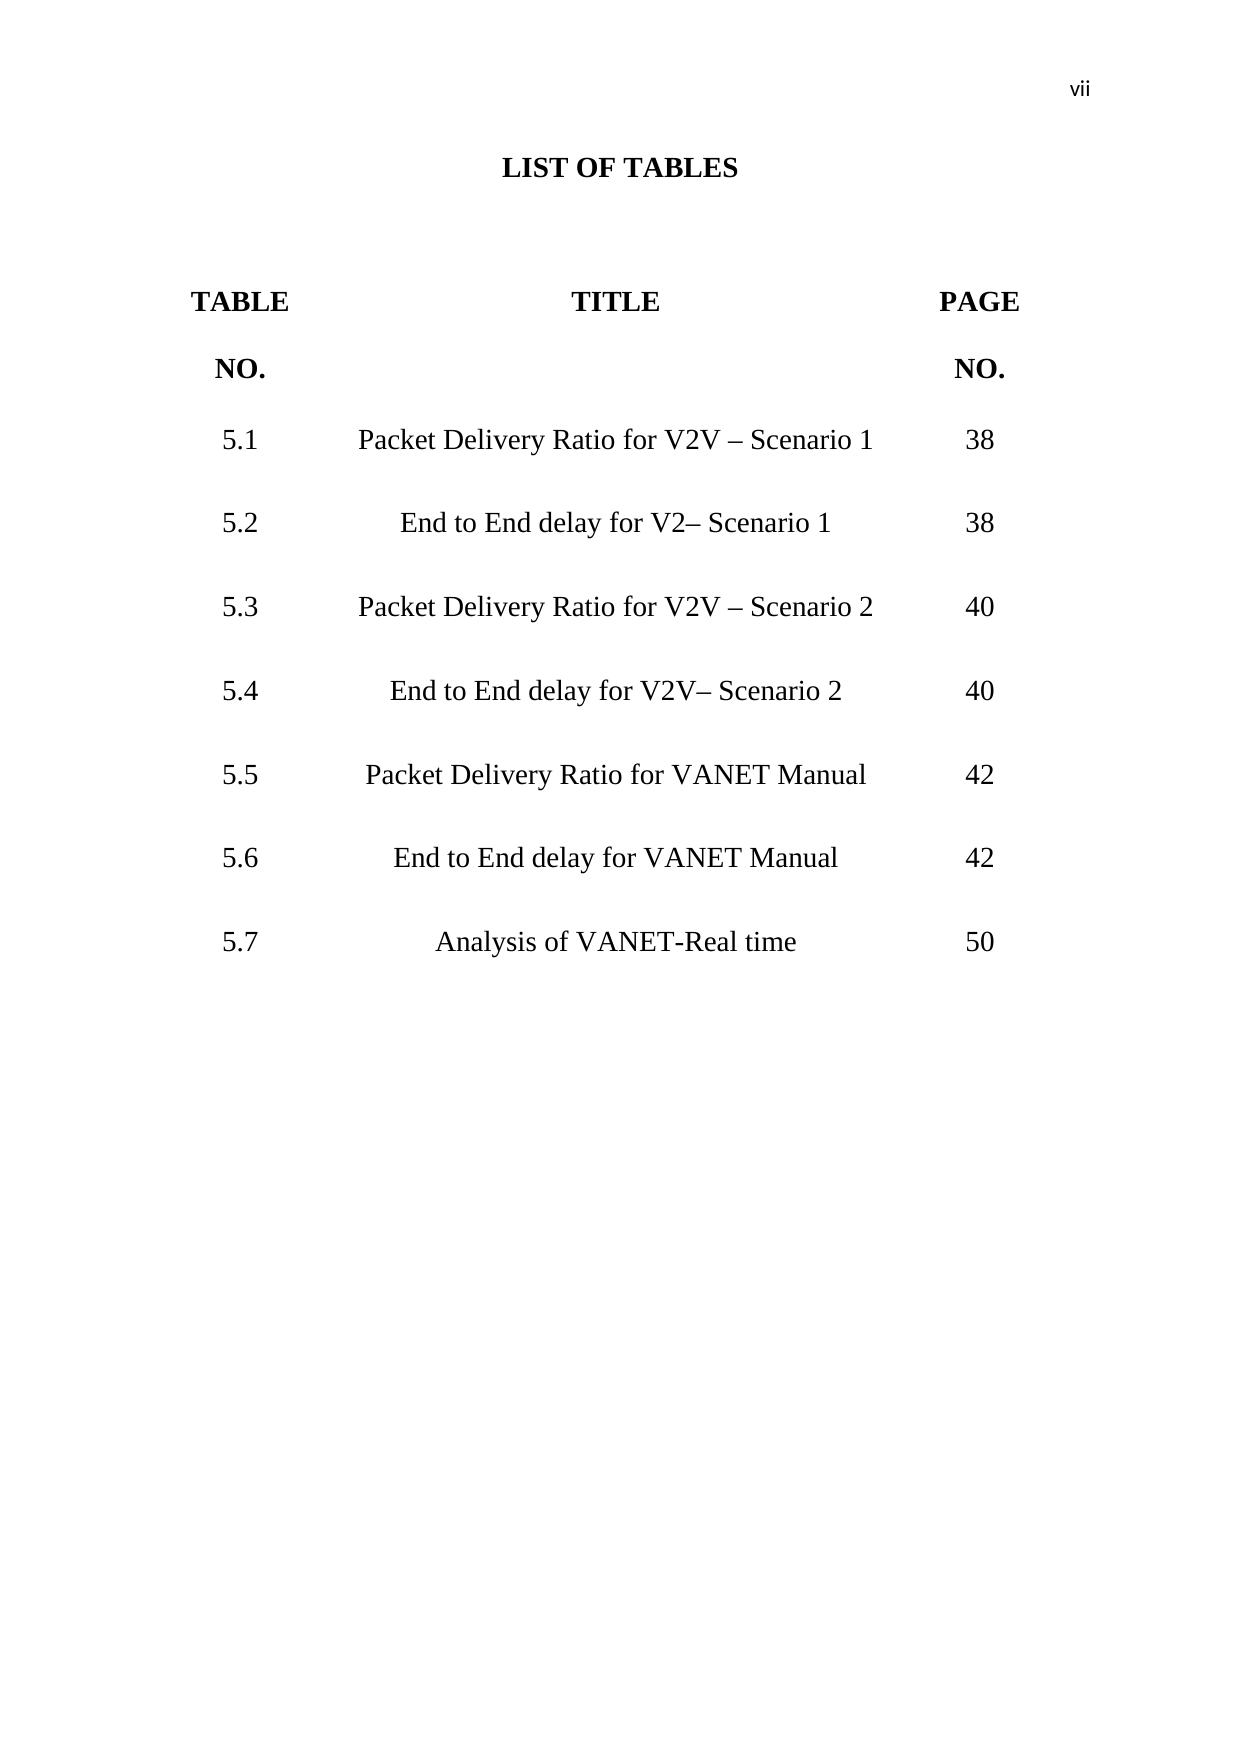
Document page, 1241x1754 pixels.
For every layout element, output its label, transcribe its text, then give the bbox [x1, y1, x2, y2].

table_cell 5.1 5.2 5.3 5.4 5.5 5.6 5.7 [150, 422, 330, 1092]
table_header TABLE NO. [150, 284, 330, 422]
text LIST OF TABLES [150, 150, 1090, 183]
table_cell Packet Delivery Ratio for V2V – Scenario 1 End to End delay for V2– Scenario 1 Packet Delivery Ratio for V2V – Scenario 2 End to End delay for V2V– Scenario 2 Packet Delivery Ratio for VANET Manual End to End delay for VANET Manual Analysis of VANET-Real time [330, 422, 902, 1092]
table_cell 38 38 40 40 42 42 50 [902, 422, 1057, 1092]
table_header PAGE NO. [902, 284, 1057, 422]
table_header TITLE [330, 284, 902, 422]
